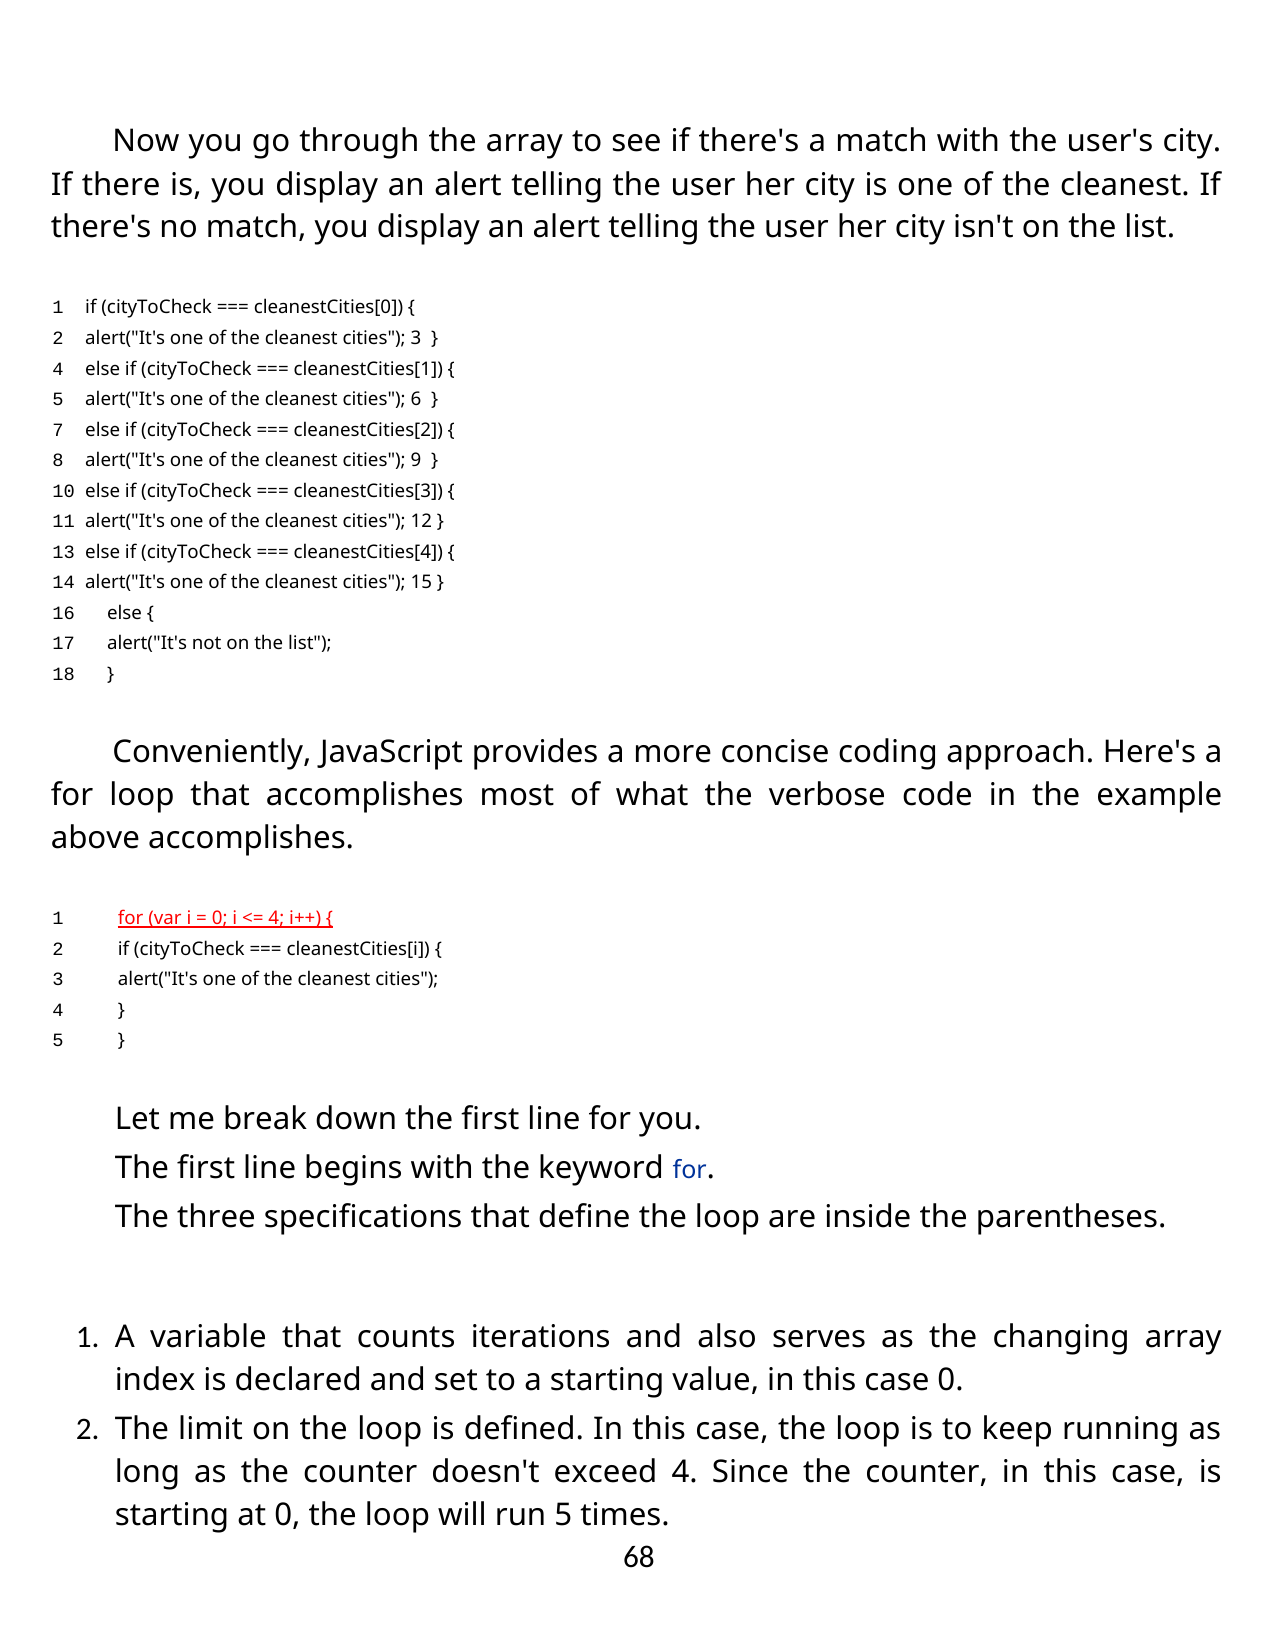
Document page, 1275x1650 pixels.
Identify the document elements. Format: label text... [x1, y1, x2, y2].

list else { [52, 599, 1226, 625]
list alert("It's one of the cleanest cities"); 15 } [52, 568, 578, 594]
list else if (cityToCheck === cleanestCities[2]) { [52, 416, 567, 442]
list alert("It's not on the list"); [52, 629, 1226, 655]
list A variable that counts iterations and also serves as the changing array index is declared and set to a starting value, in this case 0. [76, 1313, 1224, 1399]
list alert("It's one of the cleanest cities"); 6 } [52, 385, 567, 411]
list else if (cityToCheck === cleanestCities[4]) { [52, 538, 578, 564]
list else if (cityToCheck === cleanestCities[3]) { [52, 477, 578, 503]
list } [52, 996, 1226, 1022]
text Now you go through the array to see if there's a match with the user's city. If there is, you display an alert telling the user her city is one of the cleanest. If there's no match, you display an alert telling the user her city isn't on the list. [51, 118, 1224, 247]
text Let me break down the first line for you. [114, 1096, 1224, 1138]
list } [52, 660, 1226, 686]
text The first line begins with the keyword for. [114, 1145, 1224, 1188]
list } [52, 1026, 1226, 1052]
list alert("It's one of the cleanest cities"); 12 } [52, 507, 578, 533]
list alert("It's one of the cleanest cities"); [52, 965, 1226, 991]
list The limit on the loop is defined. In this case, the loop is to keep running as long as the counter doesn't exceed 4. Since the counter, in this case, is starting at 0, the loop will run 5 times. [76, 1406, 1224, 1534]
list if (cityToCheck === cleanestCities[0]) { [52, 294, 567, 319]
list for (var i = 0; i <= 4; i++) { [52, 904, 1226, 930]
text Conveniently, JavaScript provides a more concise coding approach. Here's a for loop that accomplishes most of what the verbose code in the example above accomplishes. [51, 729, 1224, 858]
text The three specifications that define the loop are inside the parentheses. [114, 1194, 1224, 1237]
list if (cityToCheck === cleanestCities[i]) { [52, 935, 1226, 961]
list alert("It's one of the cleanest cities"); 9 } [52, 446, 567, 472]
list else if (cityToCheck === cleanestCities[1]) { [52, 355, 567, 381]
list alert("It's one of the cleanest cities"); 3 } [52, 324, 567, 350]
